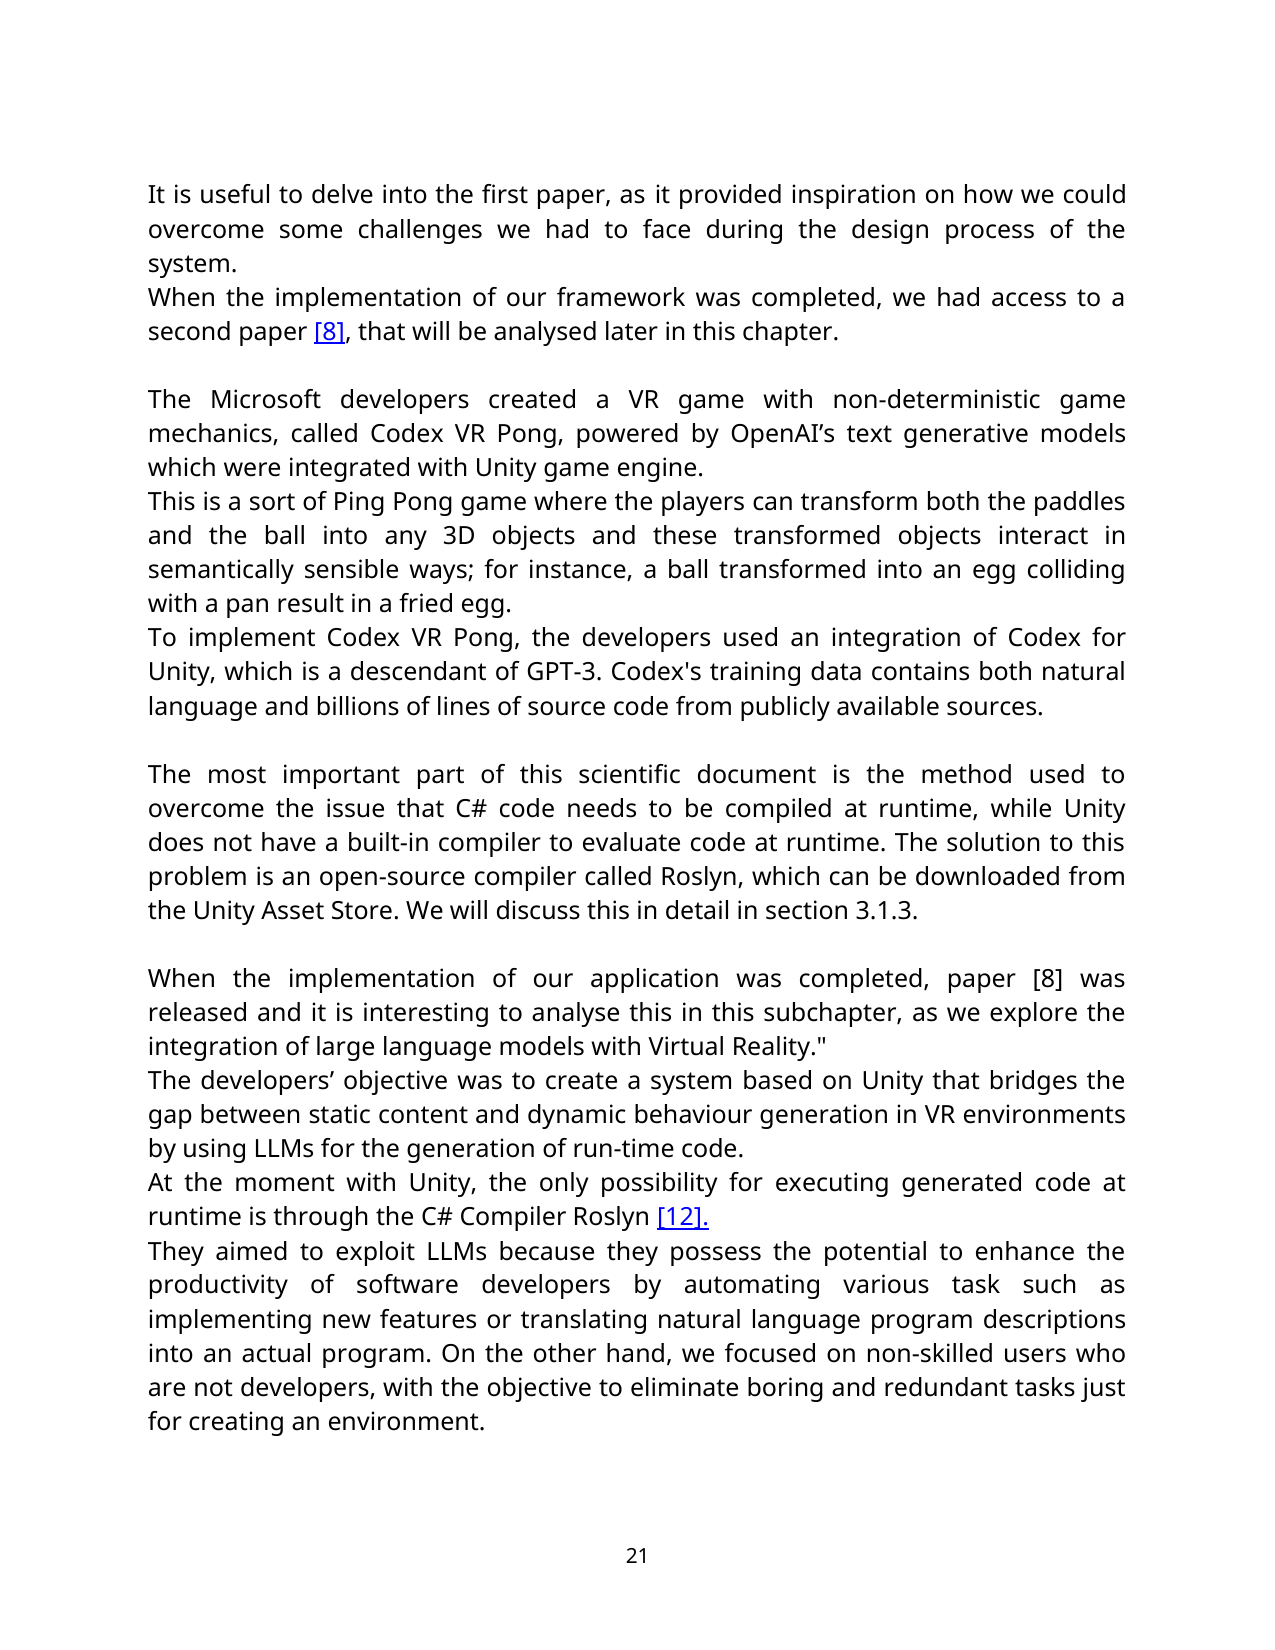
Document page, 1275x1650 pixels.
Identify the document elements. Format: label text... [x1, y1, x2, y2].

text The most important part of this scientific document is the method used to overcome the issue that C# code needs to be compiled at runtime, while Unity does not have a built-in compiler to evaluate code at runtime. The solution to this problem is an open-source compiler called Roslyn, which can be downloaded from the Unity Asset Store. We will discuss this in detail in section 3.1.3. [148, 756, 1127, 927]
text It is useful to delve into the first paper, as it provided inspiration on how we could overcome some challenges we had to face during the design process of the system. [148, 177, 1127, 279]
text When the implementation of our application was completed, paper [8] was released and it is interesting to analyse this in this subchapter, as we explore the integration of large language models with Virtual Reality." [148, 961, 1127, 1063]
text At the moment with Unity, the only possibility for executing generated code at runtime is through the C# Compiler Roslyn [12]. [148, 1165, 1127, 1233]
text This is a sort of Ping Pong game where the players can transform both the paddles and the ball into any 3D objects and these transformed objects interact in semantically sensible ways; for instance, a ball transformed into an egg colliding with a pan result in a fried egg. [148, 484, 1127, 620]
text They aimed to exploit LLMs because they possess the potential to enhance the productivity of software developers by automating various task such as implementing new features or translating natural language program descriptions into an actual program. On the other hand, we focused on non-skilled users who are not developers, with the objective to eliminate boring and redundant tasks just for creating an environment. [148, 1233, 1127, 1437]
text The developers’ objective was to create a system based on Unity that bridges the gap between static content and dynamic behaviour generation in VR environments by using LLMs for the generation of run-time code. [148, 1063, 1127, 1165]
text The Microsoft developers created a VR game with non-deterministic game mechanics, called Codex VR Pong, powered by OpenAI’s text generative models which were integrated with Unity game engine. [148, 382, 1127, 484]
text When the implementation of our framework was completed, we had access to a second paper [8], that will be analysed later in this chapter. [148, 279, 1127, 347]
text To implement Codex VR Pong, the developers used an integration of Codex for Unity, which is a descendant of GPT-3. Codex's training data contains both natural language and billions of lines of source code from publicly available sources. [148, 620, 1127, 722]
